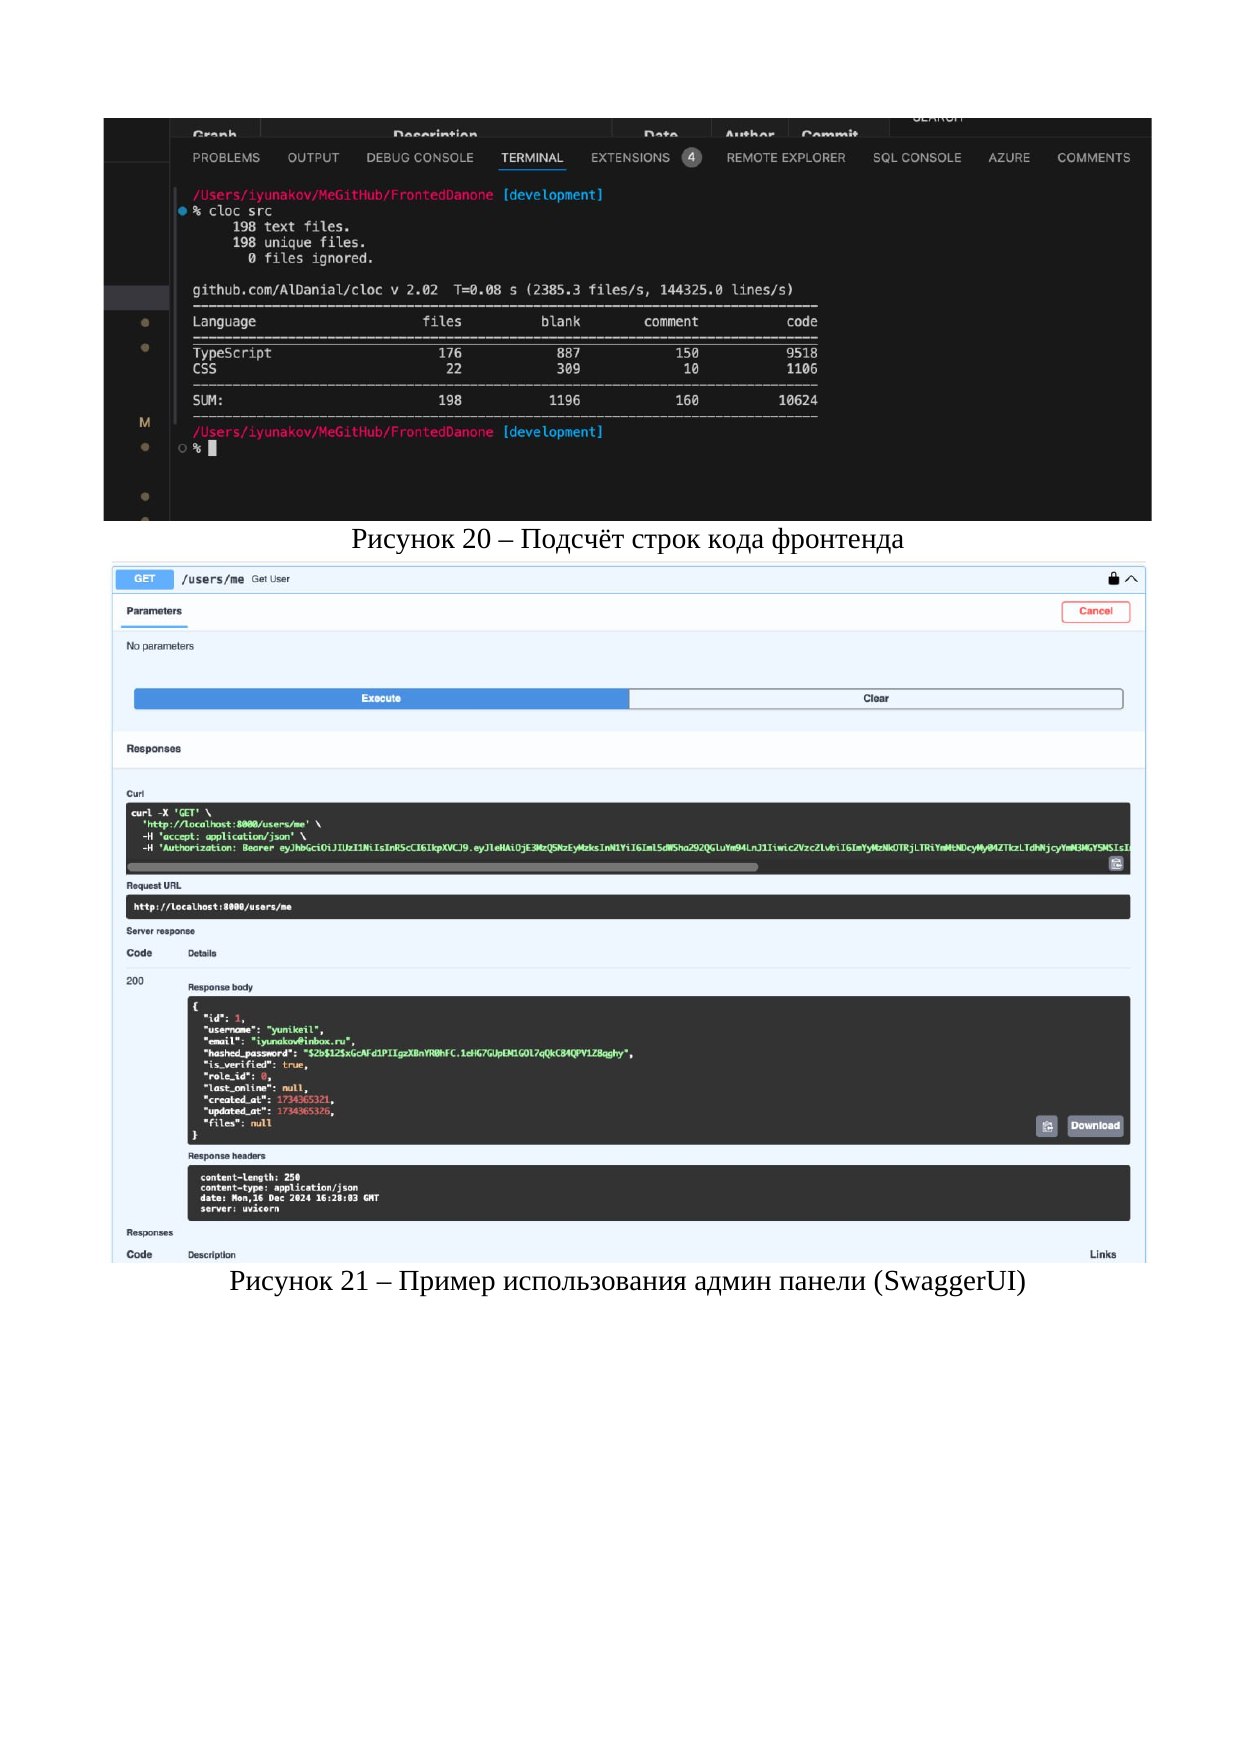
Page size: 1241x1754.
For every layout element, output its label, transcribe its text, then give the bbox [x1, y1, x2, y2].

text Рисунок 20 – Подсчёт строк кода фронтенда [103, 521, 1152, 554]
picture [103, 554, 1152, 1263]
text Рисунок 21 – Пример использования админ панели (SwaggerUI) [103, 1263, 1152, 1296]
picture [103, 118, 1152, 521]
